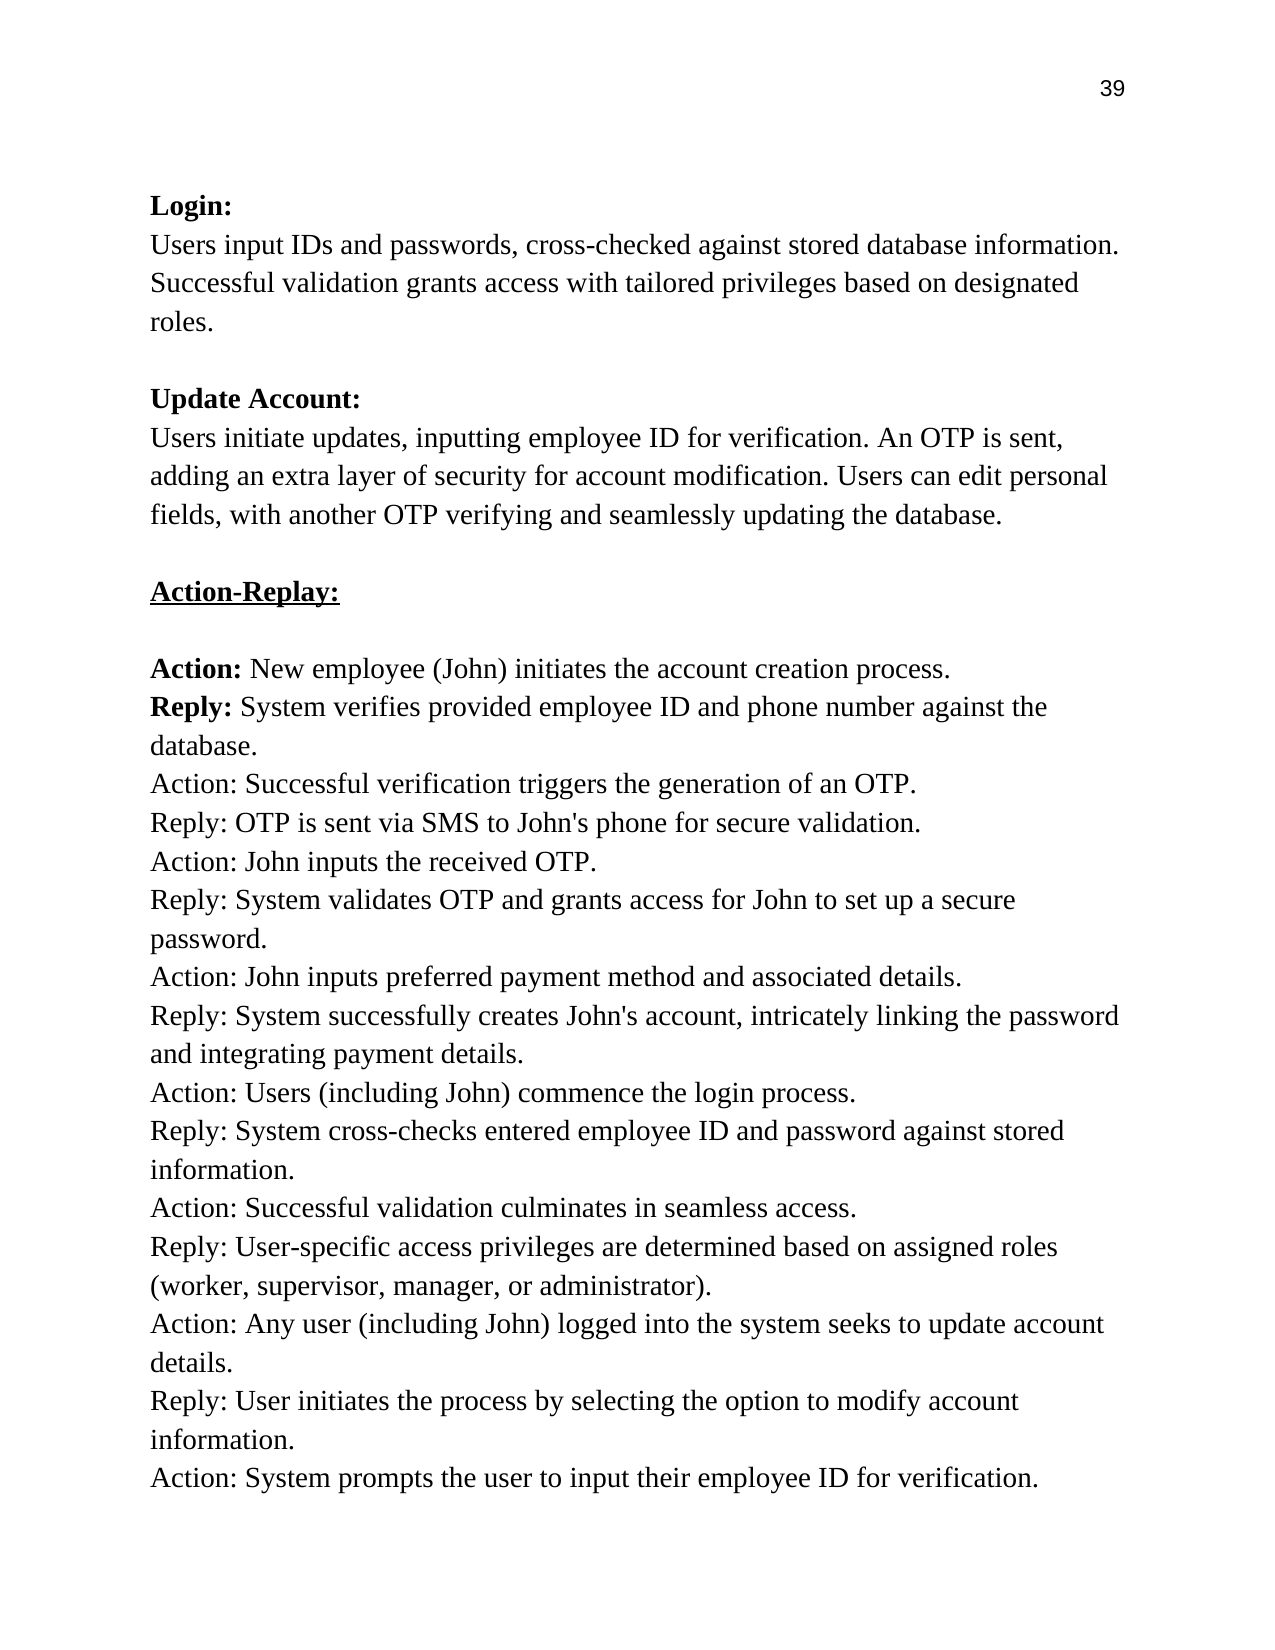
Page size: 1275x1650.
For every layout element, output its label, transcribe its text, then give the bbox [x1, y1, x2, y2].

text Action-Replay: [150, 574, 1125, 607]
text Login: [150, 188, 1125, 222]
text Reply: OTP is sent via SMS to John's phone for secure validation. [150, 805, 1125, 839]
text Reply: System verifies provided employee ID and phone number against the database. [150, 689, 1125, 762]
text Reply: User initiates the process by selecting the option to modify account information. [150, 1383, 1125, 1455]
text Action: Successful validation culminates in seamless access. [150, 1191, 1125, 1224]
text Action: Any user (including John) logged into the system seeks to update account details. [150, 1306, 1125, 1378]
text Action: John inputs the received OTP. [150, 844, 1125, 877]
text Action: Successful verification triggers the generation of an OTP. [150, 767, 1125, 800]
text Reply: System validates OTP and grants access for John to set up a secure password. [150, 882, 1125, 954]
text Action: Users (including John) commence the login process. [150, 1075, 1125, 1108]
text Users initiate updates, inputting employee ID for verification. An OTP is sent, adding an extra layer of security for account modification. Users can edit personal fields, with another OTP verifying and seamlessly updating the database. [150, 420, 1125, 530]
text Reply: System successfully creates John's account, intricately linking the password and integrating payment details. [150, 998, 1125, 1070]
text Action: New employee (John) initiates the account creation process. [150, 651, 1125, 684]
text Reply: User-specific access privileges are determined based on assigned roles (worker, supervisor, manager, or administrator). [150, 1229, 1125, 1301]
text Reply: System cross-checks entered employee ID and password against stored information. [150, 1113, 1125, 1186]
text Update Account: [150, 381, 1125, 415]
text Users input IDs and passwords, cross-checked against stored database information. Successful validation grants access with tailored privileges based on designated roles. [150, 227, 1125, 338]
text Action: John inputs preferred payment method and associated details. [150, 959, 1125, 993]
text Action: System prompts the user to input their employee ID for verification. [150, 1460, 1125, 1494]
